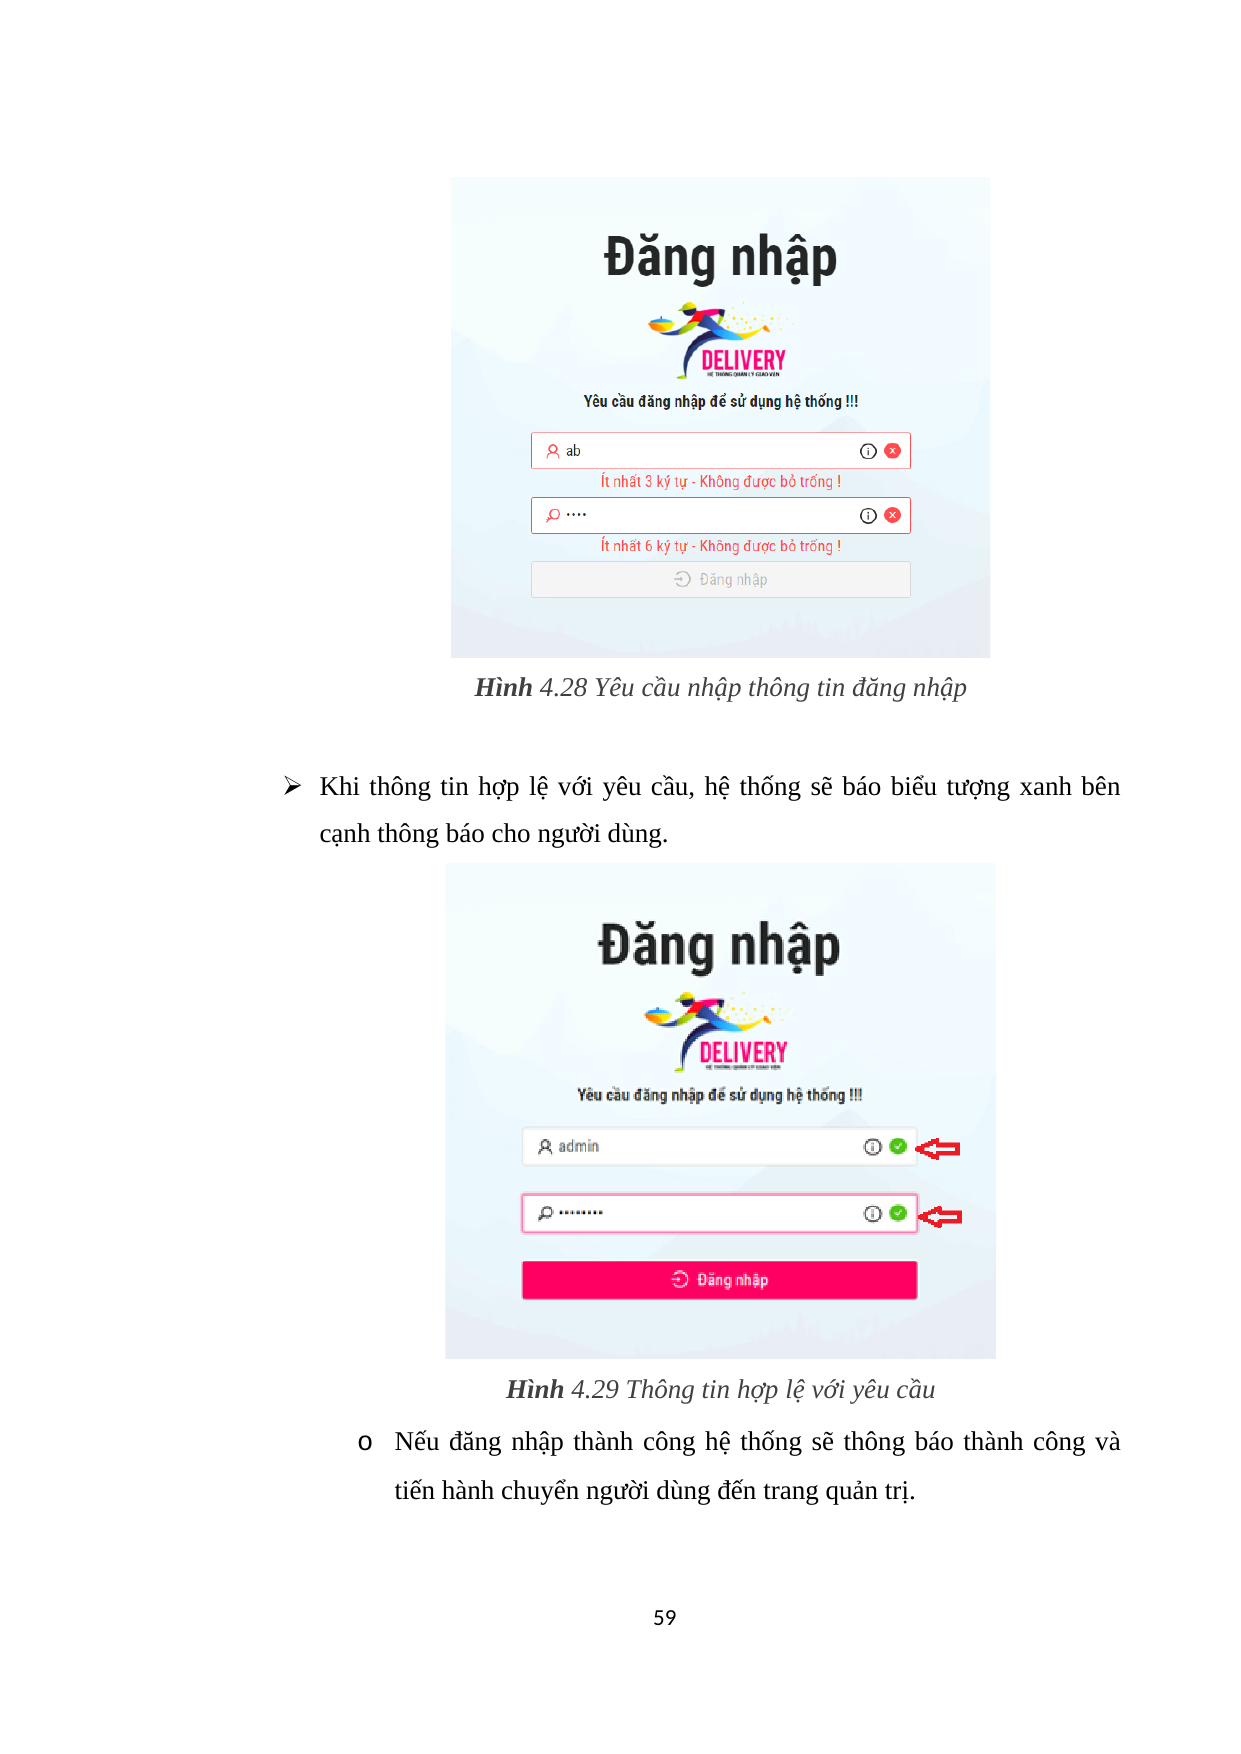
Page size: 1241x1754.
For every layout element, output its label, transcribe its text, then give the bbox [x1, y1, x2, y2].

list Nếu đăng nhập thành công hệ thống sẽ thông báo thành công và tiến hành chuyển người dùng đến trang quản trị. [357, 1425, 1122, 1505]
picture [445, 863, 997, 1359]
list Khi thông tin hợp lệ với yêu cầu, hệ thống sẽ báo biểu tượng xanh bên cạnh thông báo cho người dùng. [282, 770, 1122, 848]
picture [451, 177, 991, 658]
